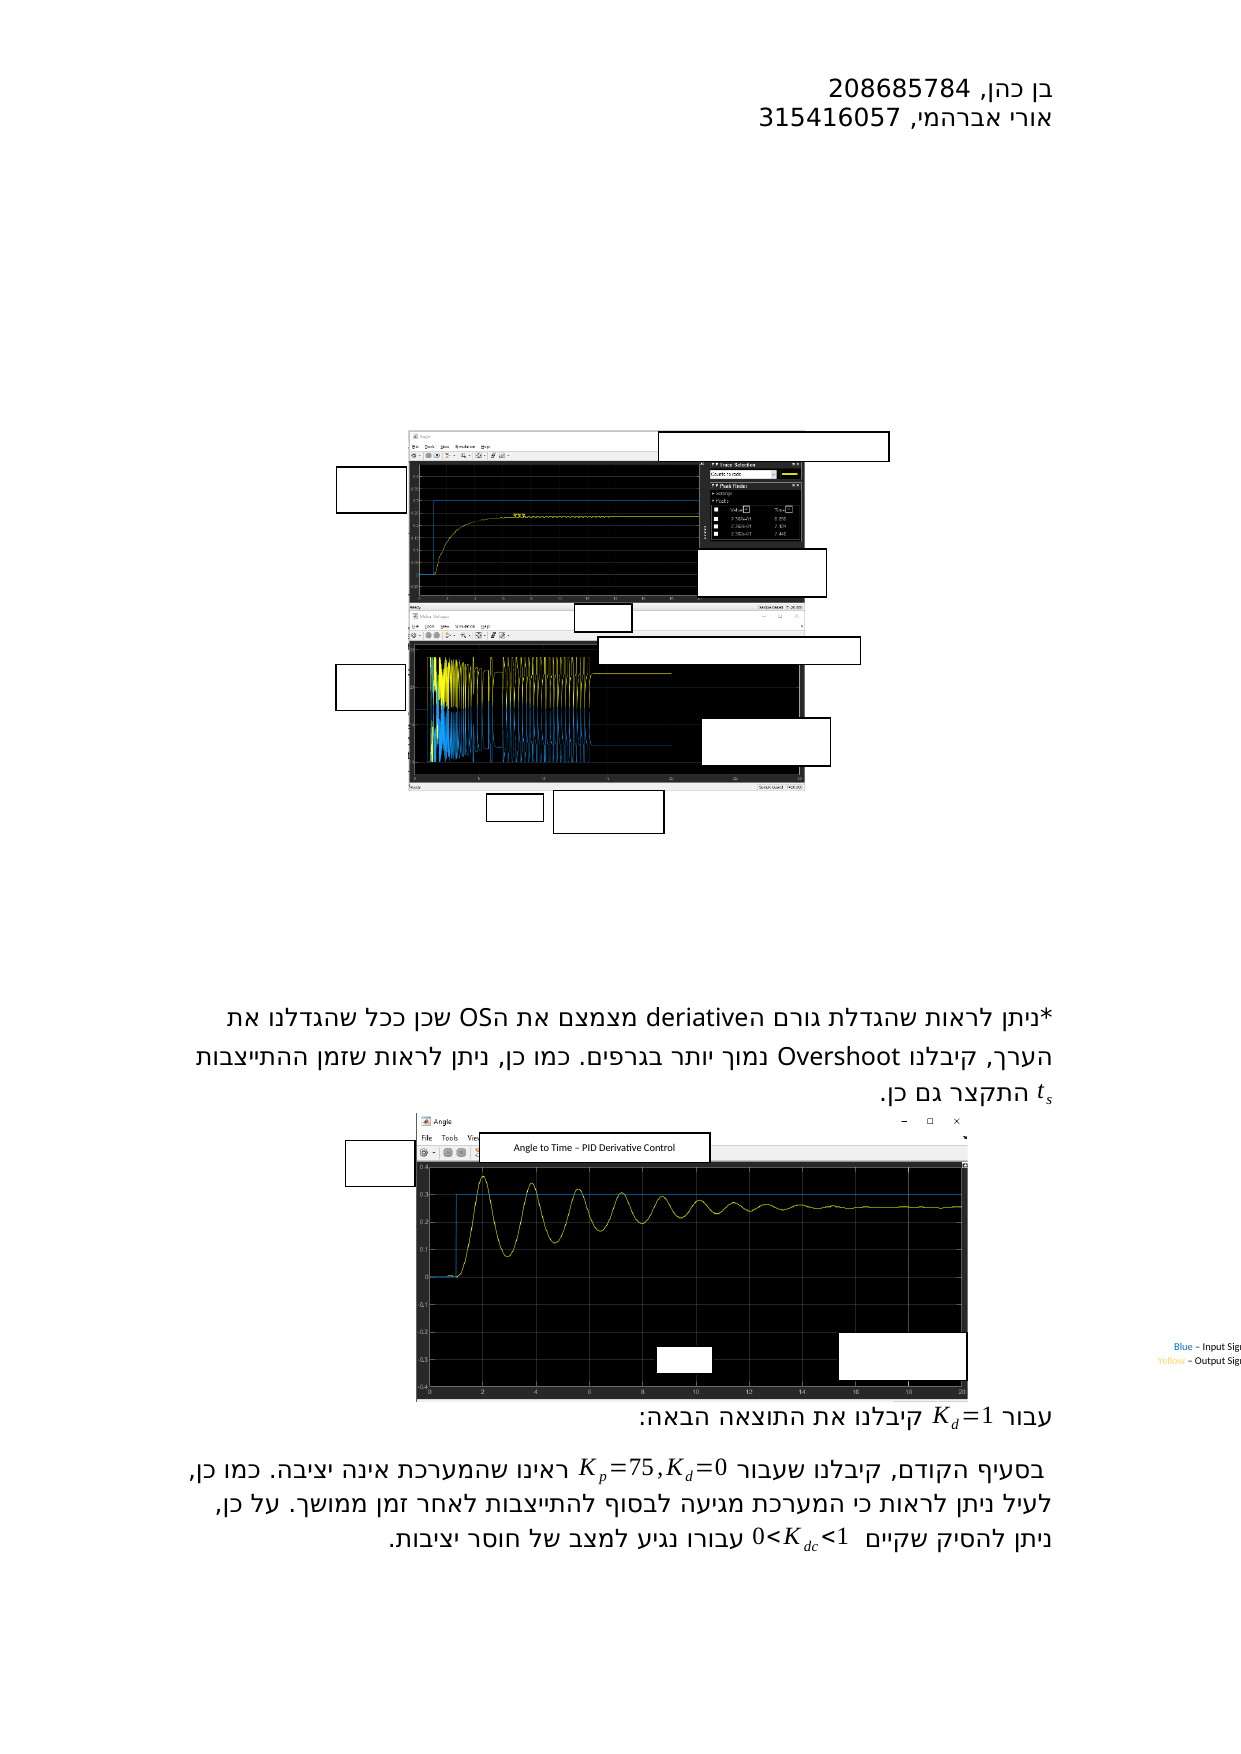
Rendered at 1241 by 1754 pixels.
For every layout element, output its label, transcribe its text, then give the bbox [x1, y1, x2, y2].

text בסעיף הקודם, קיבלנו שעבור ראינו שהמערכת אינה יציבה. כמו כן, לעיל ניתן לראות כי המערכת מגיעה לבסוף להתייצבות לאחר זמן ממושך. על כן, ניתן להסיק שקיים עבורו נגיע למצב של חוסר יציבות. [187, 1454, 1053, 1554]
picture [408, 430, 805, 791]
picture [416, 1113, 968, 1402]
